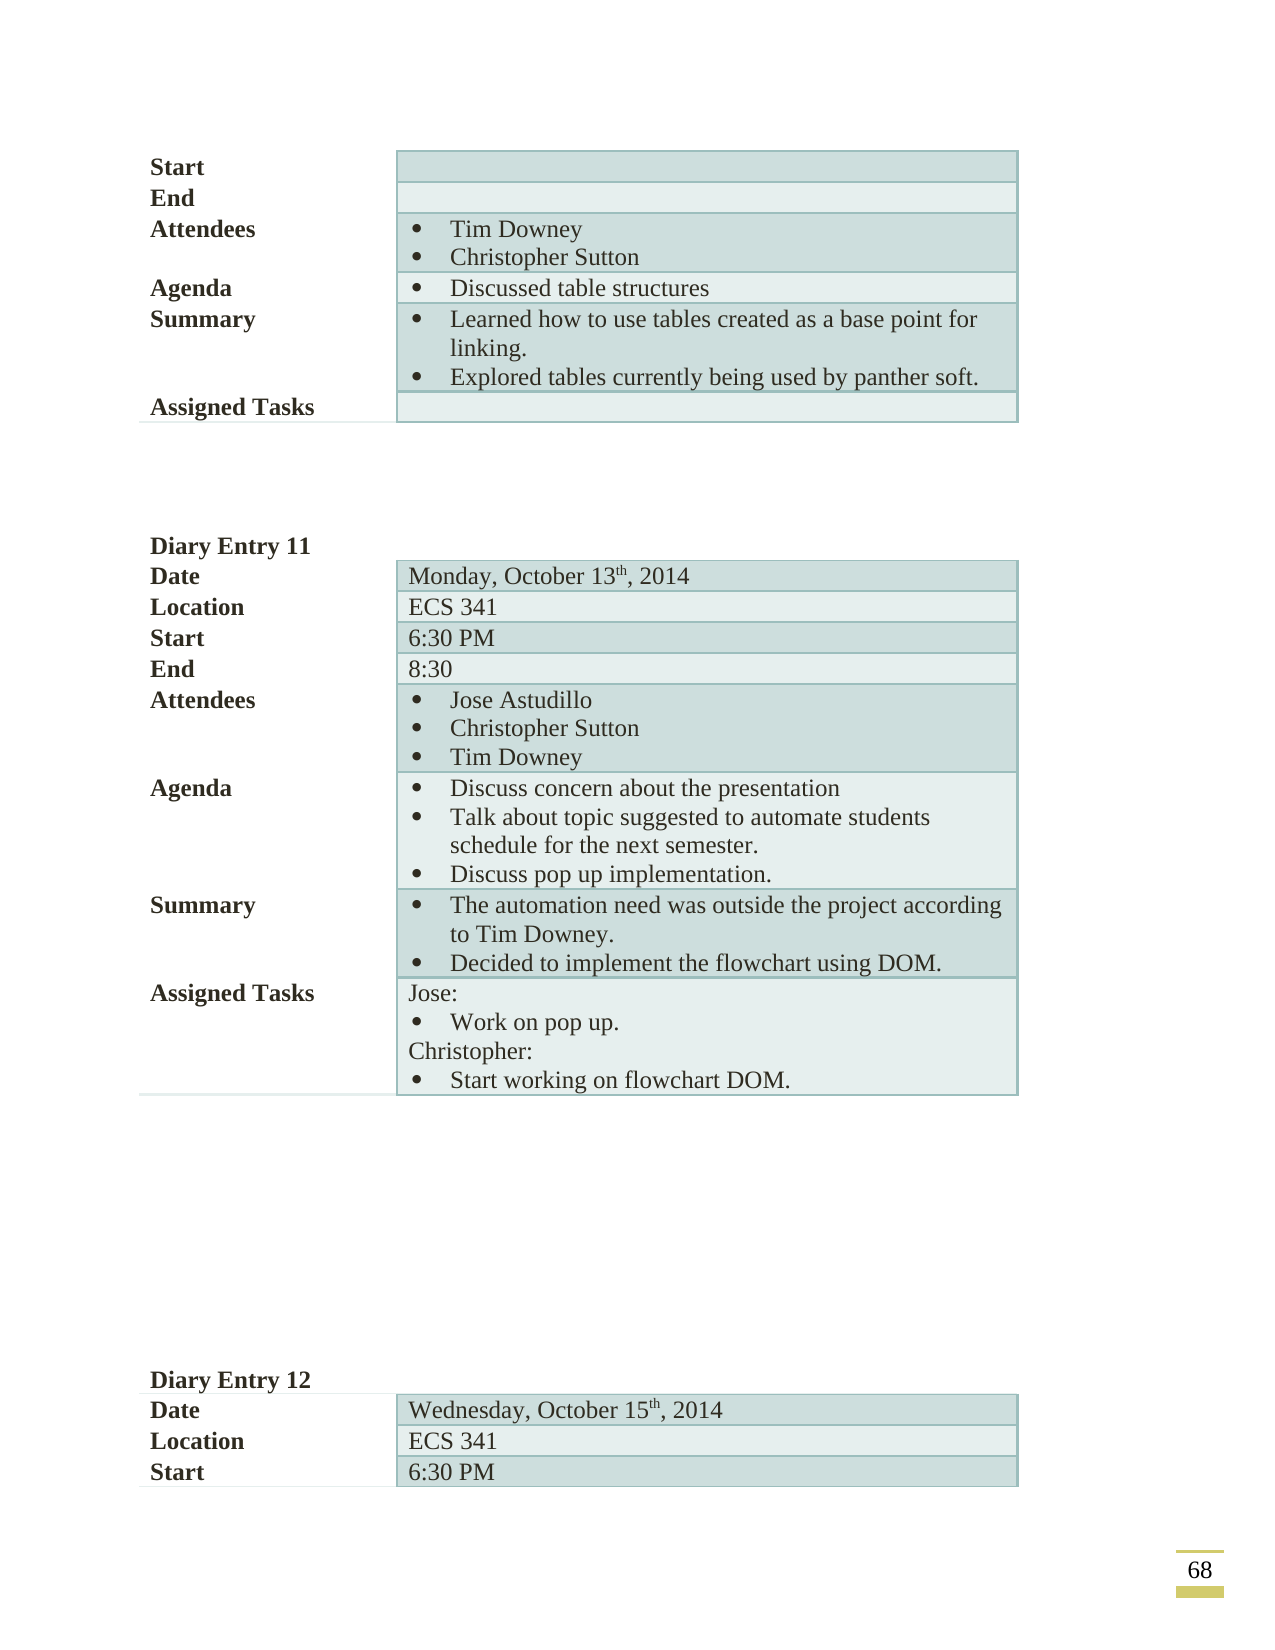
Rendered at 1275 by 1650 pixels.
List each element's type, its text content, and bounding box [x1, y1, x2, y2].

table_cell Date [139, 560, 396, 590]
table_cell Summary [139, 888, 396, 976]
table_cell Agenda [139, 271, 396, 302]
table_cell Start [139, 150, 396, 181]
table_cell Discuss concern about the presentation Talk about topic suggested to automate students schedule for the next semester. Discuss pop up implementation. [398, 773, 1016, 888]
table_cell Start [139, 1455, 396, 1486]
table_cell Monday, October 13th, 2014 [398, 561, 1016, 590]
table_cell Learned how to use tables created as a base point for linking. Explored tables currently being used by panther soft. [398, 304, 1016, 390]
table_header Diary Entry 12 [139, 1365, 1017, 1393]
table_cell End [139, 181, 396, 212]
table_cell The automation need was outside the project according to Tim Downey. Decided to implement the flowchart using DOM. [398, 890, 1016, 976]
table_cell Location [139, 1424, 396, 1455]
table_cell [398, 393, 1016, 421]
table_cell Wednesday, October 15th, 2014 [398, 1395, 1016, 1424]
table_cell Date [139, 1394, 396, 1424]
table_cell Attendees [139, 683, 396, 771]
table_cell Assigned Tasks [139, 390, 396, 421]
table_cell Tim Downey Christopher Sutton [398, 214, 1016, 271]
table_cell Start [139, 621, 396, 652]
table_header Diary Entry 11 [139, 531, 1017, 560]
table_cell Location [139, 590, 396, 621]
table_cell 8:30 [398, 654, 1016, 683]
table_cell Summary [139, 302, 396, 390]
table_cell ECS 341 [398, 1426, 1016, 1455]
table_cell Jose Astudillo Christopher Sutton Tim Downey [398, 685, 1016, 771]
table_cell Jose: Work on pop up. Christopher: Start working on flowchart DOM. [398, 979, 1016, 1093]
table_cell Assigned Tasks [139, 976, 396, 1093]
table_cell Attendees [139, 212, 396, 271]
table_cell [398, 152, 1016, 181]
table_cell 6:30 PM [398, 623, 1016, 652]
table_cell Discussed table structures [398, 273, 1016, 302]
table_cell End [139, 652, 396, 683]
table_cell 6:30 PM [398, 1457, 1016, 1486]
table_cell Agenda [139, 771, 396, 888]
table_cell [398, 183, 1016, 212]
table_cell ECS 341 [398, 592, 1016, 621]
